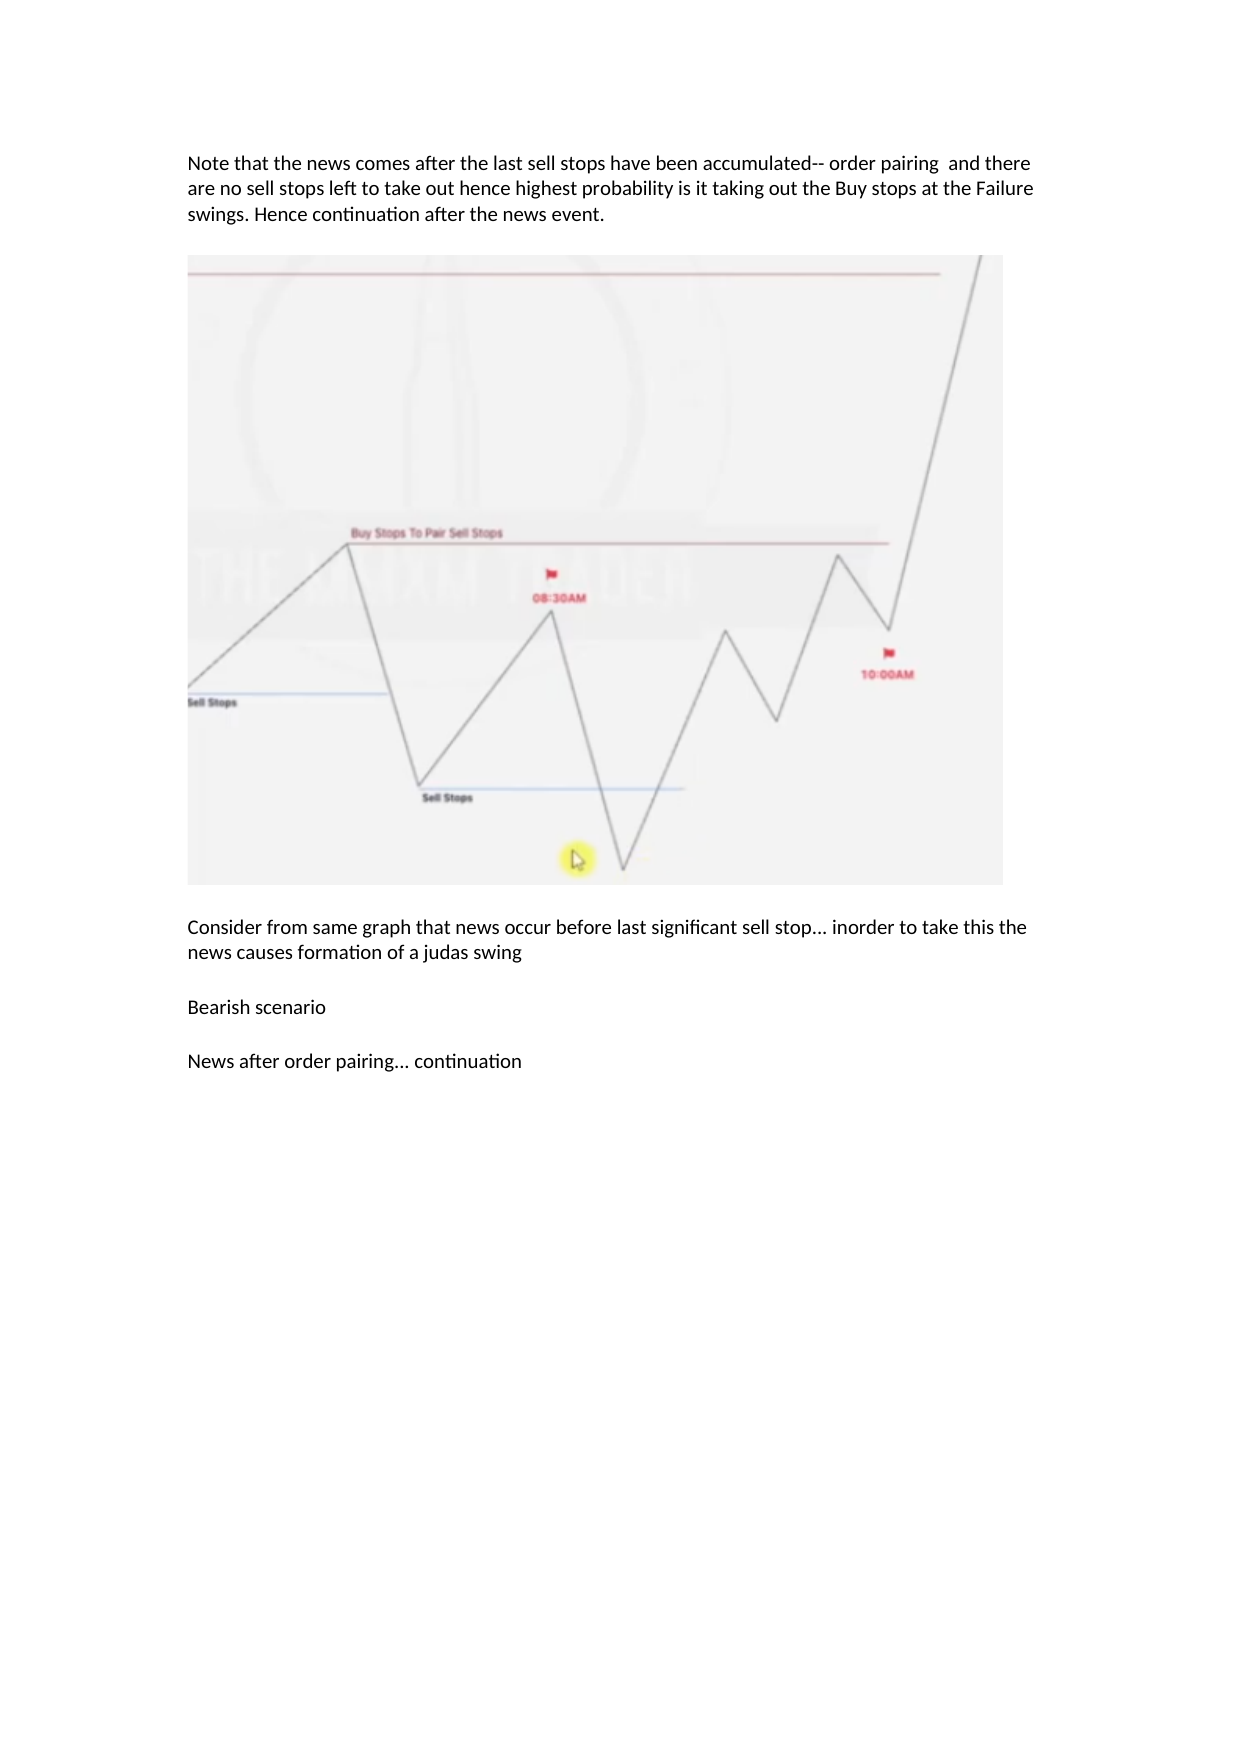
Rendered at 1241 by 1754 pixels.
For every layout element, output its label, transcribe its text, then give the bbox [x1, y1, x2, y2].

list Bearish scenario [187, 994, 1053, 1019]
list Consider from same graph that news occur before last significant sell stop... inorder to take this the news causes formation of a judas swing [187, 914, 1053, 965]
list News after order pairing... continuation [187, 1049, 1053, 1074]
picture [187, 255, 1003, 885]
list Note that the news comes after the last sell stops have been accumulated-- order pairing and there are no sell stops left to take out hence highest probability is it taking out the Buy stops at the Failure swings. Hence continuation after the news event. [187, 150, 1053, 226]
